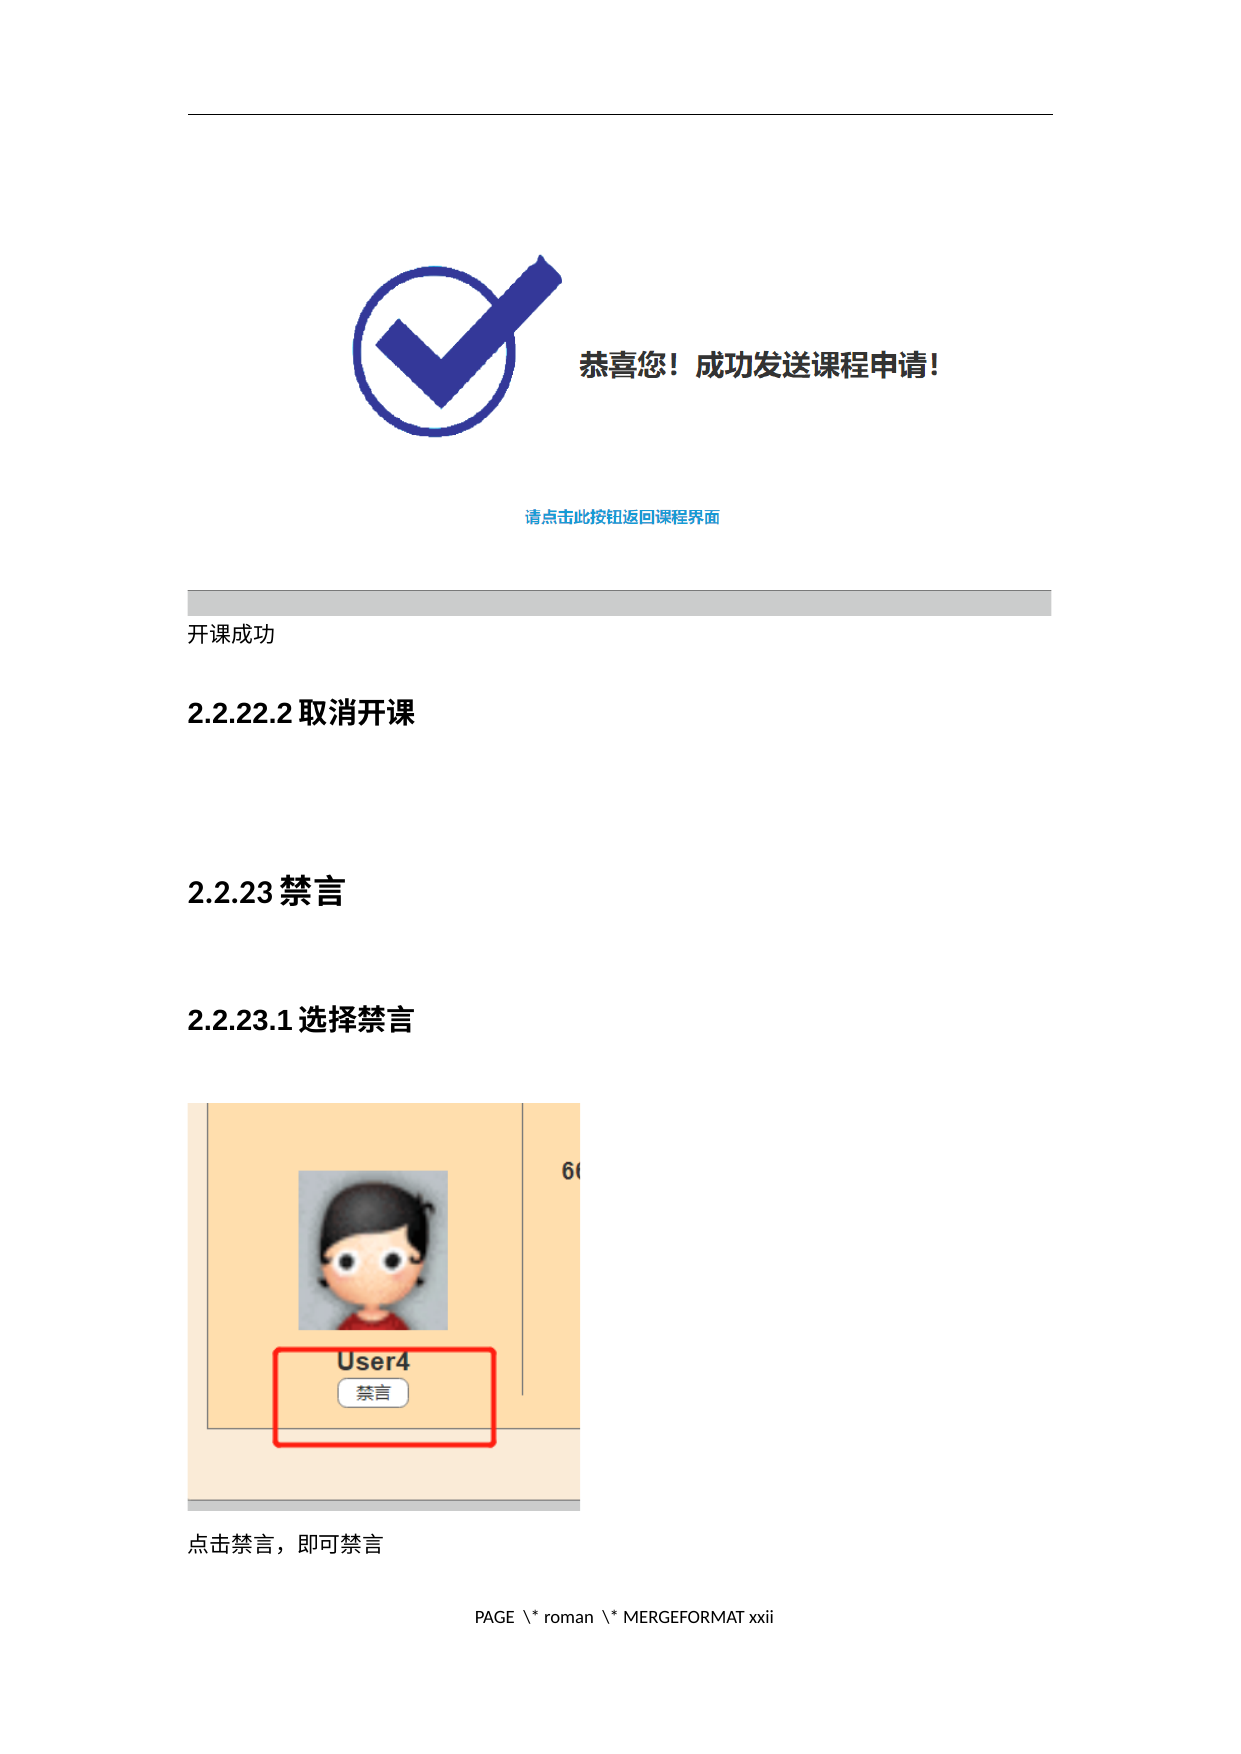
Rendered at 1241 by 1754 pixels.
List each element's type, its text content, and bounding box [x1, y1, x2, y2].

picture [187, 1103, 580, 1511]
text 点击禁言，即可禁言 [187, 1526, 1053, 1559]
subtitle 2.2.23.1选择禁言 [187, 986, 1053, 1051]
text 开课成功 [187, 617, 1053, 649]
picture [187, 162, 1052, 616]
subtitle 2.2.22.2取消开课 [187, 679, 1053, 744]
